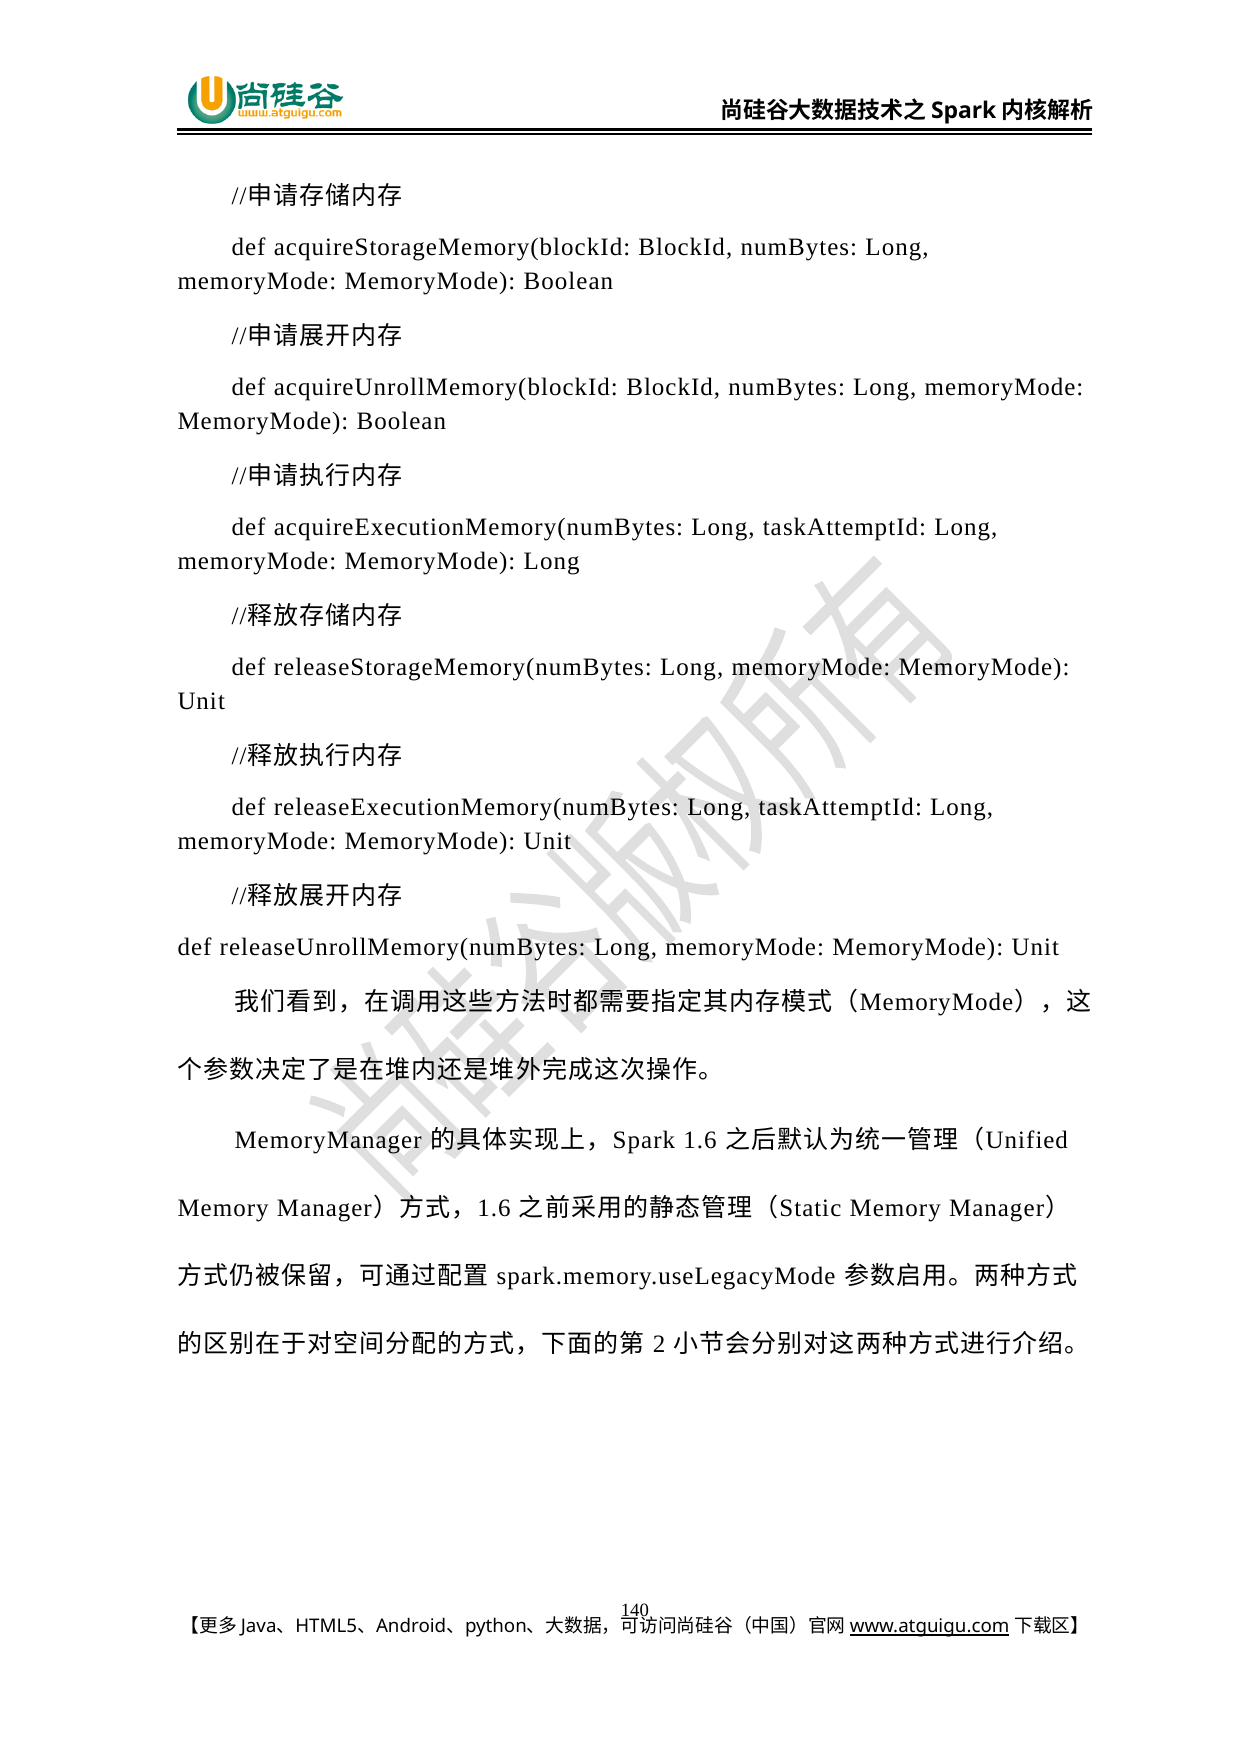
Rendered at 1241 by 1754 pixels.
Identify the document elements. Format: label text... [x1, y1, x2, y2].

text def releaseStorageMemory(numBytes: Long, memoryMode: MemoryMode): Unit [177, 650, 1092, 718]
text //申请存储内存 [177, 160, 1092, 228]
text MemoryManager 的具体实现上，Spark 1.6 之后默认为统一管理（Unified Memory Manager）方式，1.6 之前采用的静态管理（Static Memory Manager）方式仍被保留，可通过配置 spark.memory.useLegacyMode 参数启用。两种方式的区别在于对空间分配的方式，下面的第 2 小节会分别对这两种方式进行介绍。 [177, 1104, 1092, 1376]
picture [177, 68, 362, 128]
text //申请展开内存 [177, 300, 1092, 368]
text def releaseExecutionMemory(numBytes: Long, taskAttemptId: Long, memoryMode: MemoryMode): Unit [177, 790, 1092, 858]
text def releaseUnrollMemory(numBytes: Long, memoryMode: MemoryMode): Unit [177, 930, 1092, 964]
text 我们看到，在调用这些方法时都需要指定其内存模式（MemoryMode），这个参数决定了是在堆内还是堆外完成这次操作。 [177, 966, 1092, 1102]
text //释放存储内存 [177, 580, 1092, 648]
text //释放展开内存 [177, 860, 1092, 928]
text def acquireUnrollMemory(blockId: BlockId, numBytes: Long, memoryMode: MemoryMode): Boolean [177, 370, 1092, 438]
text //申请执行内存 [177, 440, 1092, 508]
text def acquireExecutionMemory(numBytes: Long, taskAttemptId: Long, memoryMode: MemoryMode): Long [177, 510, 1092, 578]
text def acquireStorageMemory(blockId: BlockId, numBytes: Long, memoryMode: MemoryMode): Boolean [177, 230, 1092, 298]
text //释放执行内存 [177, 720, 1092, 788]
